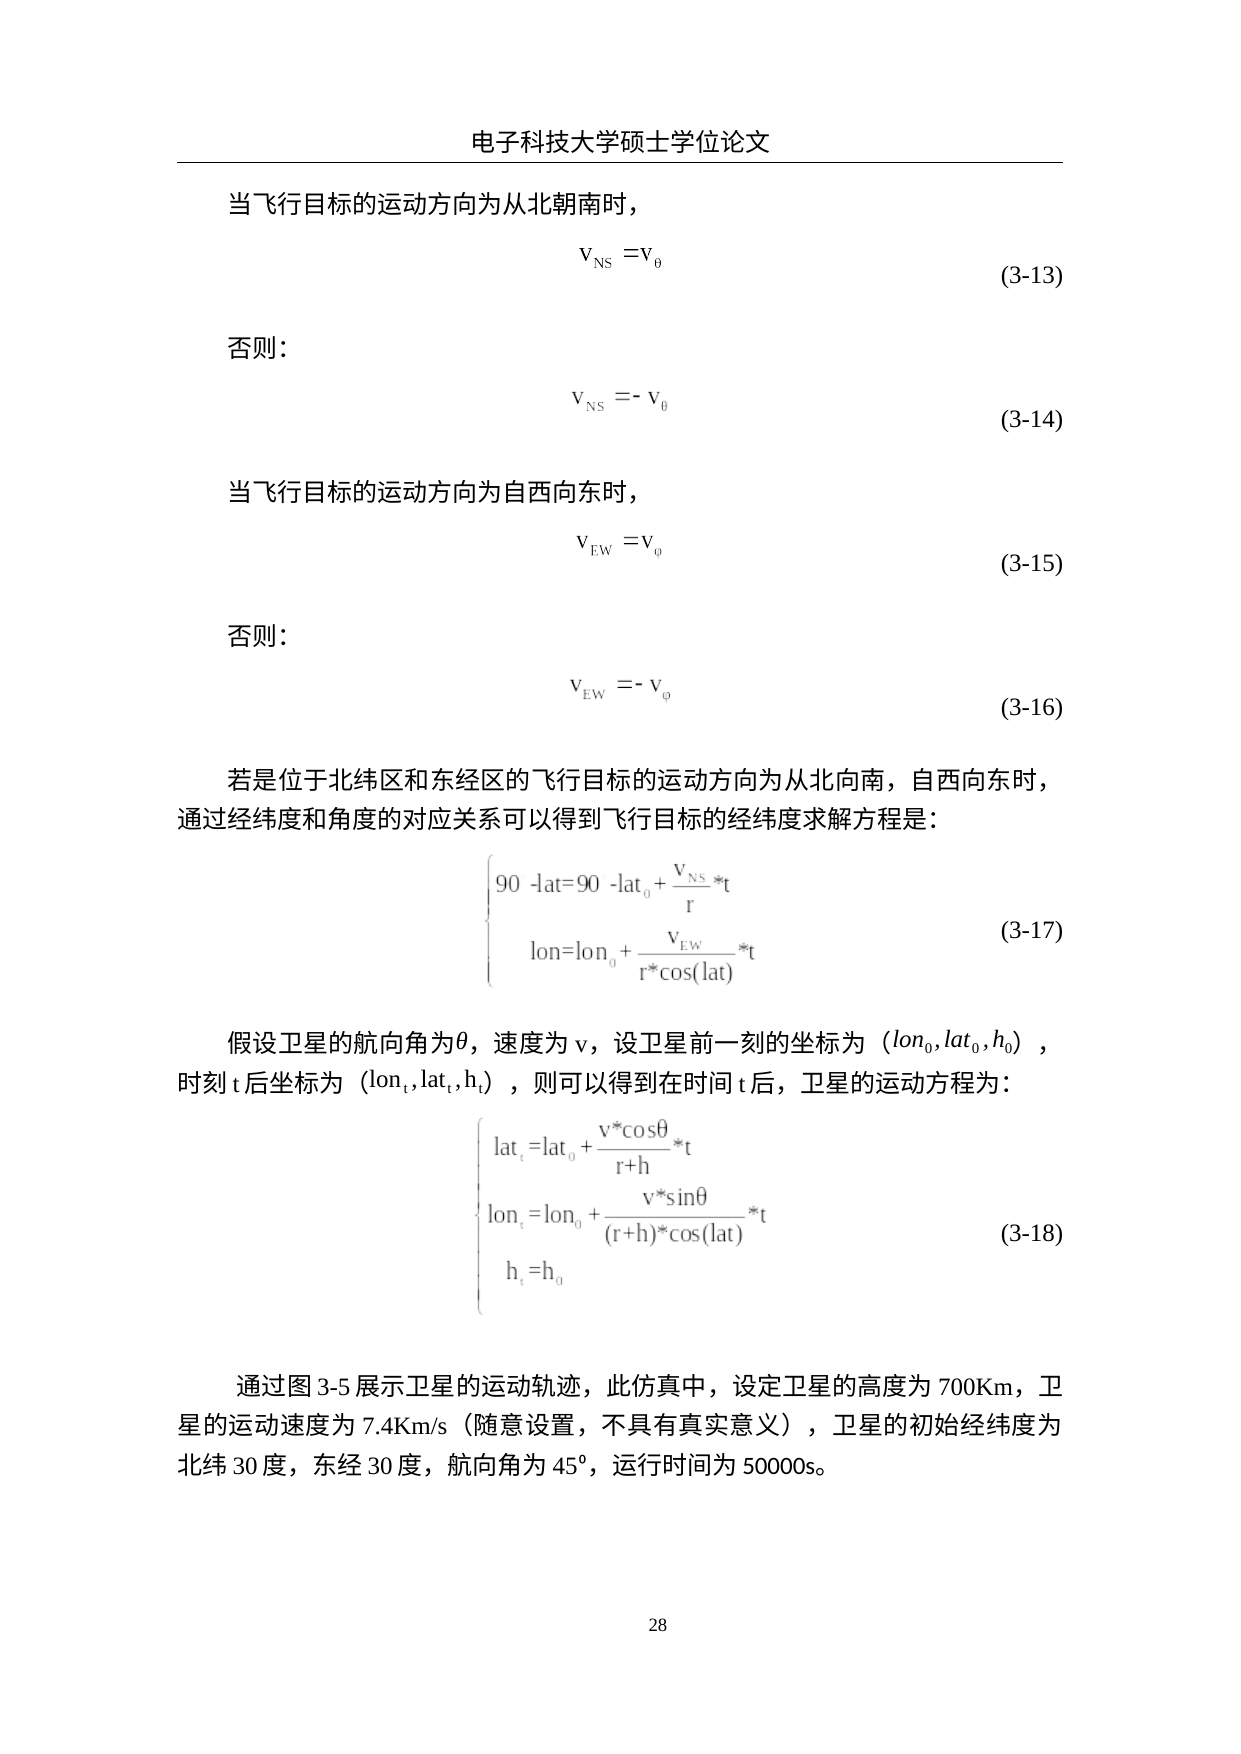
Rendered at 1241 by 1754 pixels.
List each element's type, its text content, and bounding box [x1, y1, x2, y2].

text (3-15) [177, 523, 1063, 602]
text 否则： [177, 326, 1063, 366]
text (3-18) [177, 1114, 1063, 1352]
text 当飞行目标的运动方向为自西向东时， [177, 471, 1063, 510]
list 假设卫星的航向角为，速度为v，设卫星前一刻的坐标为（），时刻t后坐标为（），则可以得到在时间t后，卫星的运动方程为： [177, 1022, 1063, 1101]
text (3-14) [177, 379, 1063, 458]
text (3-17) [177, 851, 1063, 1009]
text (3-13) [177, 234, 1063, 314]
text 若是位于北纬区和东经区的飞行目标的运动方向为从北向南，自西向东时，通过经纬度和角度的对应关系可以得到飞行目标的经纬度求解方程是： [177, 759, 1063, 838]
text (3-16) [177, 667, 1063, 746]
text 当飞行目标的运动方向为从北朝南时， [177, 182, 1063, 222]
text 否则： [177, 614, 1063, 654]
text 通过图3-5展示卫星的运动轨迹，此仿真中，设定卫星的高度为700Km，卫星的运动速度为7.4Km/s（随意设置，不具有真实意义），卫星的初始经纬度为北纬30度，东经30度，航向角为45⁰，运行时间为50000s。 [177, 1364, 1063, 1483]
